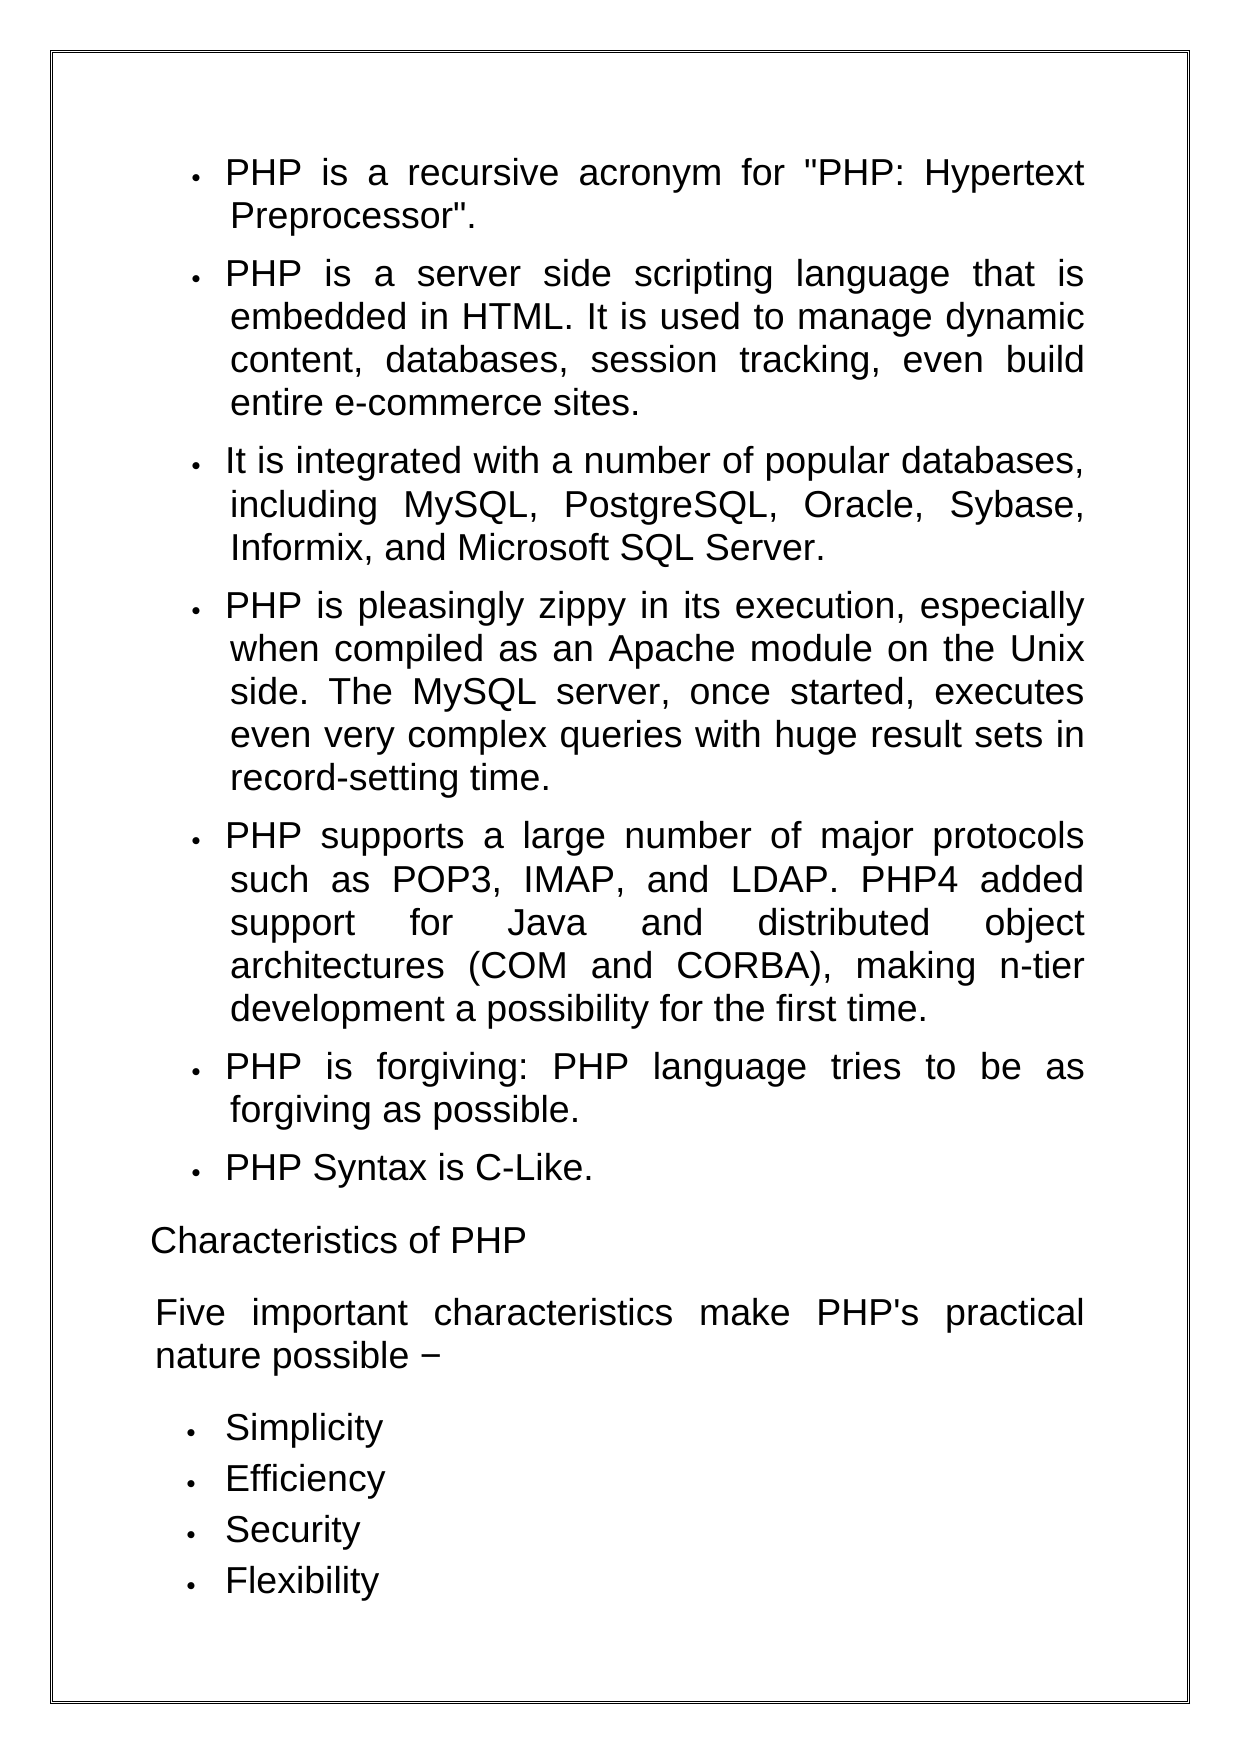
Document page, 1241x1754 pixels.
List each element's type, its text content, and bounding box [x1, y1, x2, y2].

list It is integrated with a number of popular databases, including MySQL, PostgreSQL, Oracle, Sybase, Informix, and Microsoft SQL Server. [192, 439, 1085, 568]
list PHP is a recursive acronym for "PHP: Hypertext Preprocessor". [192, 150, 1085, 236]
list PHP is pleasingly zippy in its execution, especially when compiled as an Apache module on the Unix side. The MySQL server, once started, executes even very complex queries with huge result sets in record-setting time. [192, 583, 1085, 799]
list Simplicity [187, 1406, 1090, 1449]
list Security [187, 1507, 1090, 1551]
list PHP Syntax is C-Like. [192, 1146, 1085, 1189]
list Efficiency [187, 1457, 1090, 1500]
list PHP is forgiving: PHP language tries to be as forgiving as possible. [192, 1044, 1085, 1131]
list Flexibility [187, 1558, 1090, 1602]
list PHP supports a large number of major protocols such as POP3, IMAP, and LDAP. PHP4 added support for Java and distributed object architectures (COM and CORBA), making n-tier development a possibility for the first time. [192, 814, 1085, 1029]
text Characteristics of PHP [150, 1218, 1090, 1261]
list PHP is a server side scripting language that is embedded in HTML. It is used to manage dynamic content, databases, session tracking, even build entire e-commerce sites. [192, 251, 1085, 424]
text Five important characteristics make PHP's practical nature possible − [155, 1290, 1085, 1376]
